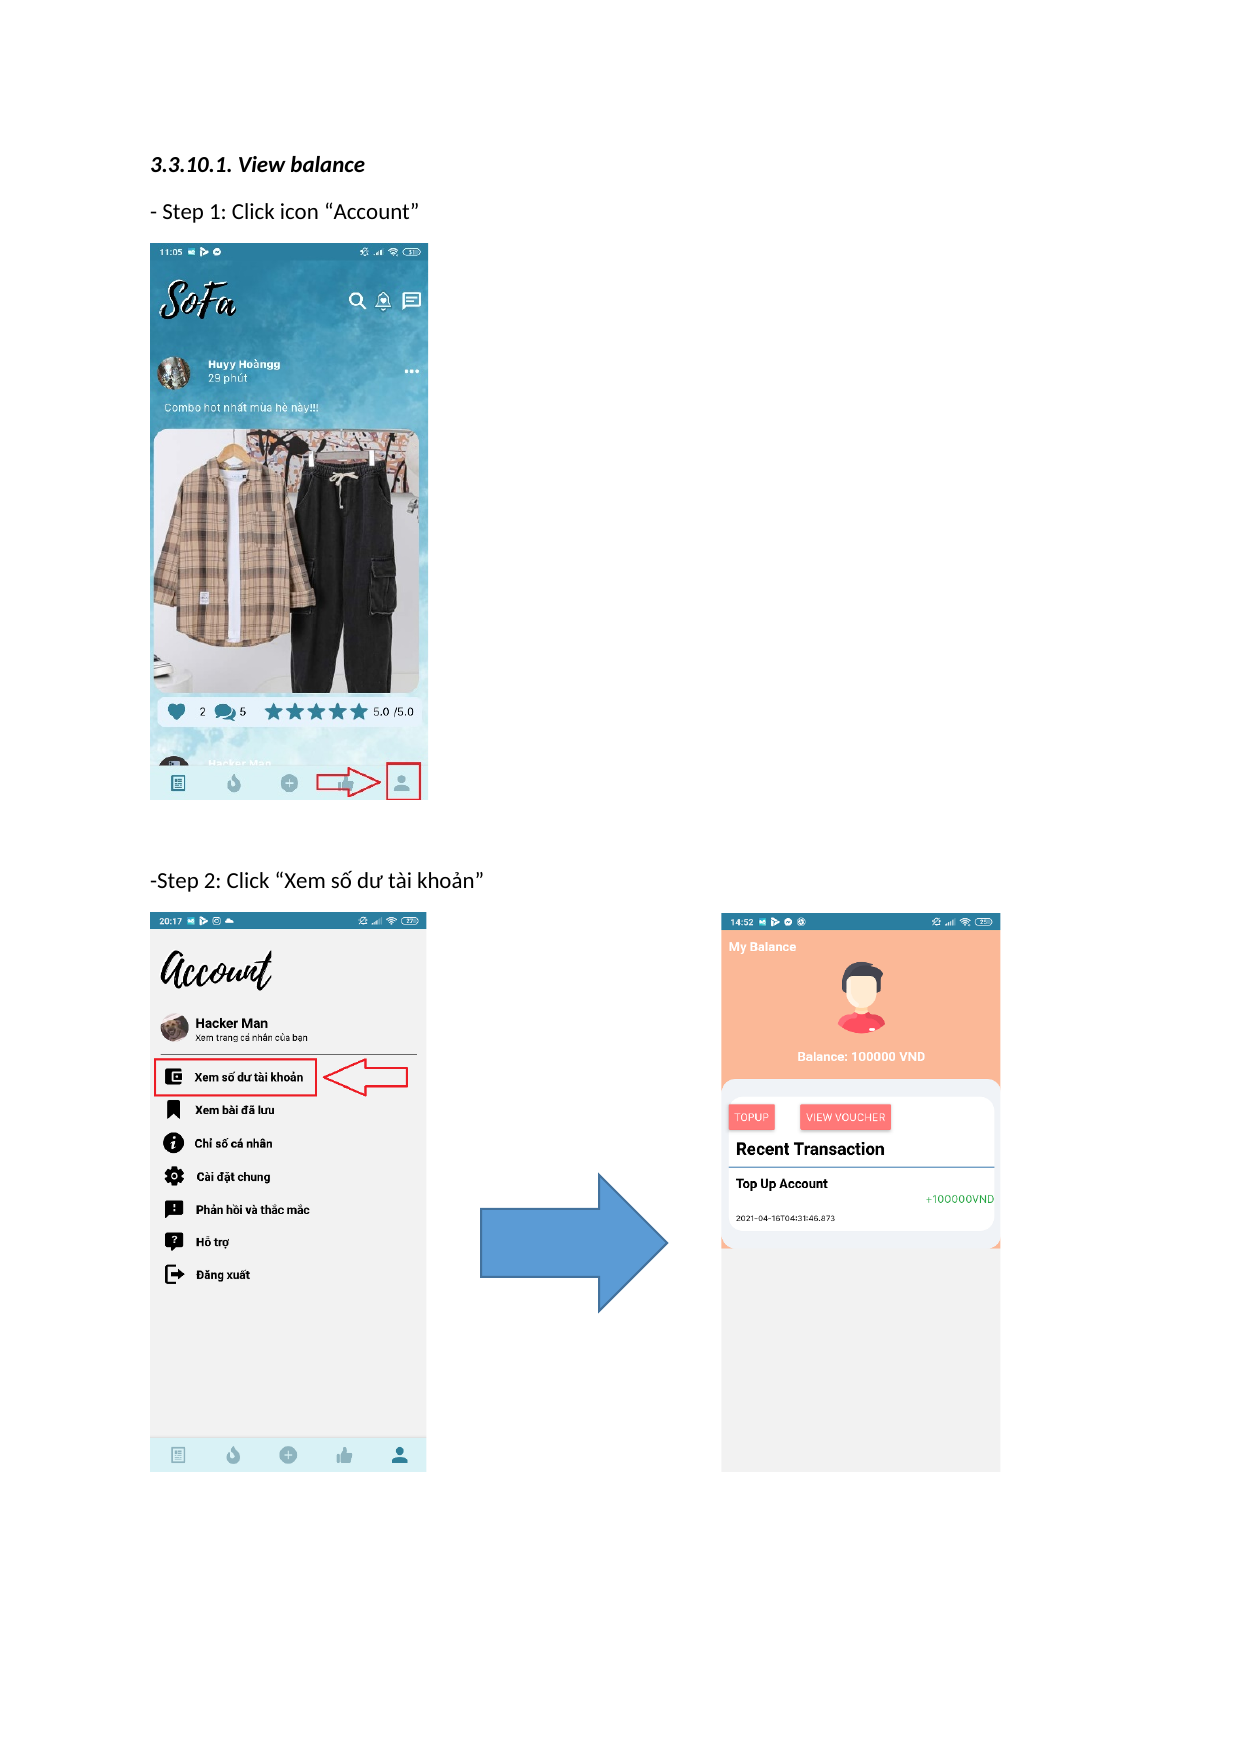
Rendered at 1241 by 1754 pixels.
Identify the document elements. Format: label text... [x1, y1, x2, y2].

picture [150, 243, 429, 800]
text - Step 1: Click icon “Account” [150, 197, 1093, 225]
picture [150, 912, 427, 1472]
text -Step 2: Click “Xem số dư tài khoản” [150, 866, 1093, 894]
picture [721, 913, 1001, 1472]
text 3.3.10.1. View balance [150, 150, 1093, 178]
